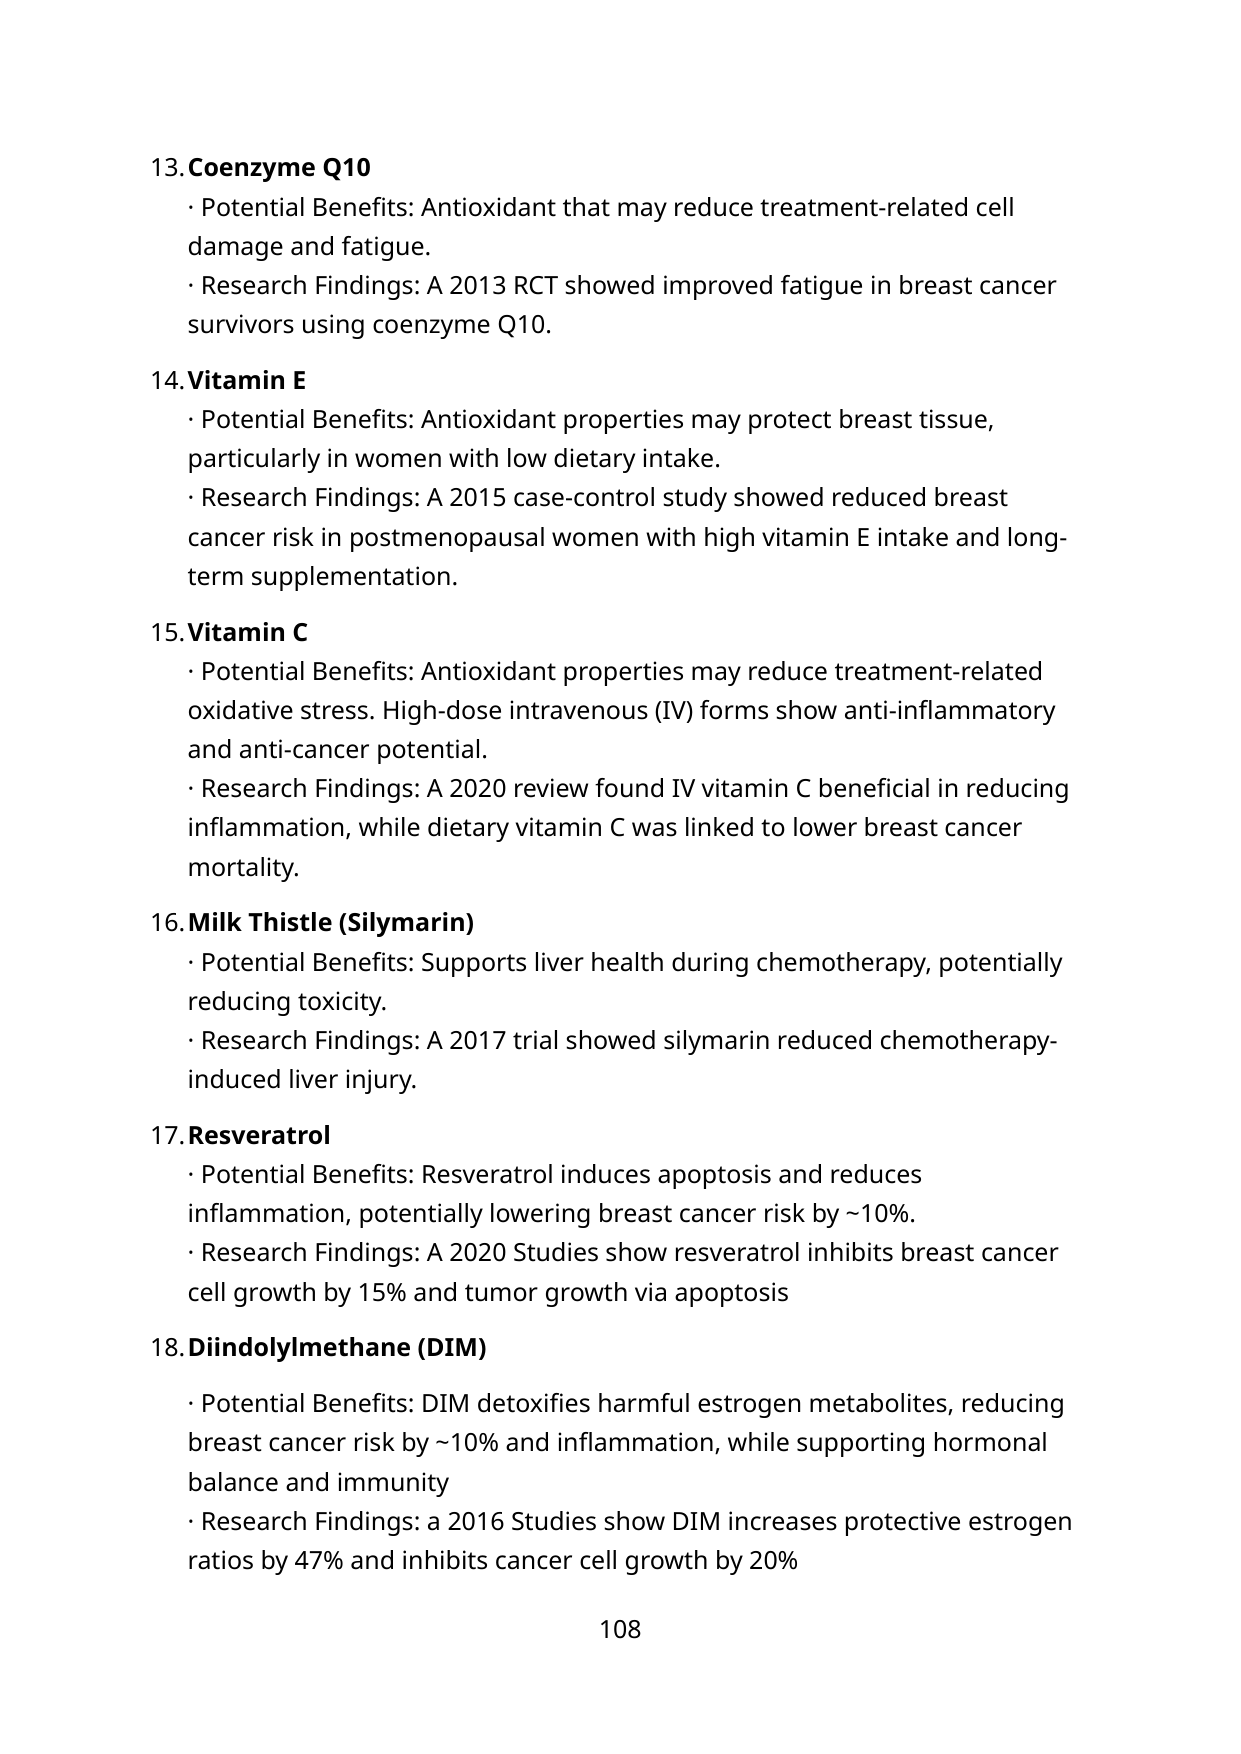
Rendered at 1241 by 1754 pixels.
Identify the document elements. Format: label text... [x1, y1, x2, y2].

text · Potential Benefits: DIM detoxifies harmful estrogen metabolites, reducing breast cancer risk by ~10% and inflammation, while supporting hormonal balance and immunity · Research Findings: a 2016 Studies show DIM increases protective estrogen ratios by 47% and inhibits cancer cell growth by 20% [187, 1386, 1090, 1577]
list Diindolylmethane (DIM) [150, 1330, 1090, 1364]
list Vitamin C · Potential Benefits: Antioxidant properties may reduce treatment-related oxidative stress. High-dose intravenous (IV) forms show anti-inflammatory and anti-cancer potential. · Research Findings: A 2020 review found IV vitamin C beneficial in reducing inflammation, while dietary vitamin C was linked to lower breast cancer mortality. [150, 614, 1090, 883]
list Coenzyme Q10 · Potential Benefits: Antioxidant that may reduce treatment-related cell damage and fatigue. · Research Findings: A 2013 RCT showed improved fatigue in breast cancer survivors using coenzyme Q10. [150, 150, 1090, 341]
list Vitamin E · Potential Benefits: Antioxidant properties may protect breast tissue, particularly in women with low dietary intake. · Research Findings: A 2015 case-control study showed reduced breast cancer risk in postmenopausal women with high vitamin E intake and long-term supplementation. [150, 362, 1090, 592]
list Milk Thistle (Silymarin) · Potential Benefits: Supports liver health during chemotherapy, potentially reducing toxicity. · Research Findings: A 2017 trial showed silymarin reduced chemotherapy-induced liver injury. [150, 905, 1090, 1096]
list Resveratrol · Potential Benefits: Resveratrol induces apoptosis and reduces inflammation, potentially lowering breast cancer risk by ~10%. · Research Findings: A 2020 Studies show resveratrol inhibits breast cancer cell growth by 15% and tumor growth via apoptosis [150, 1117, 1090, 1308]
